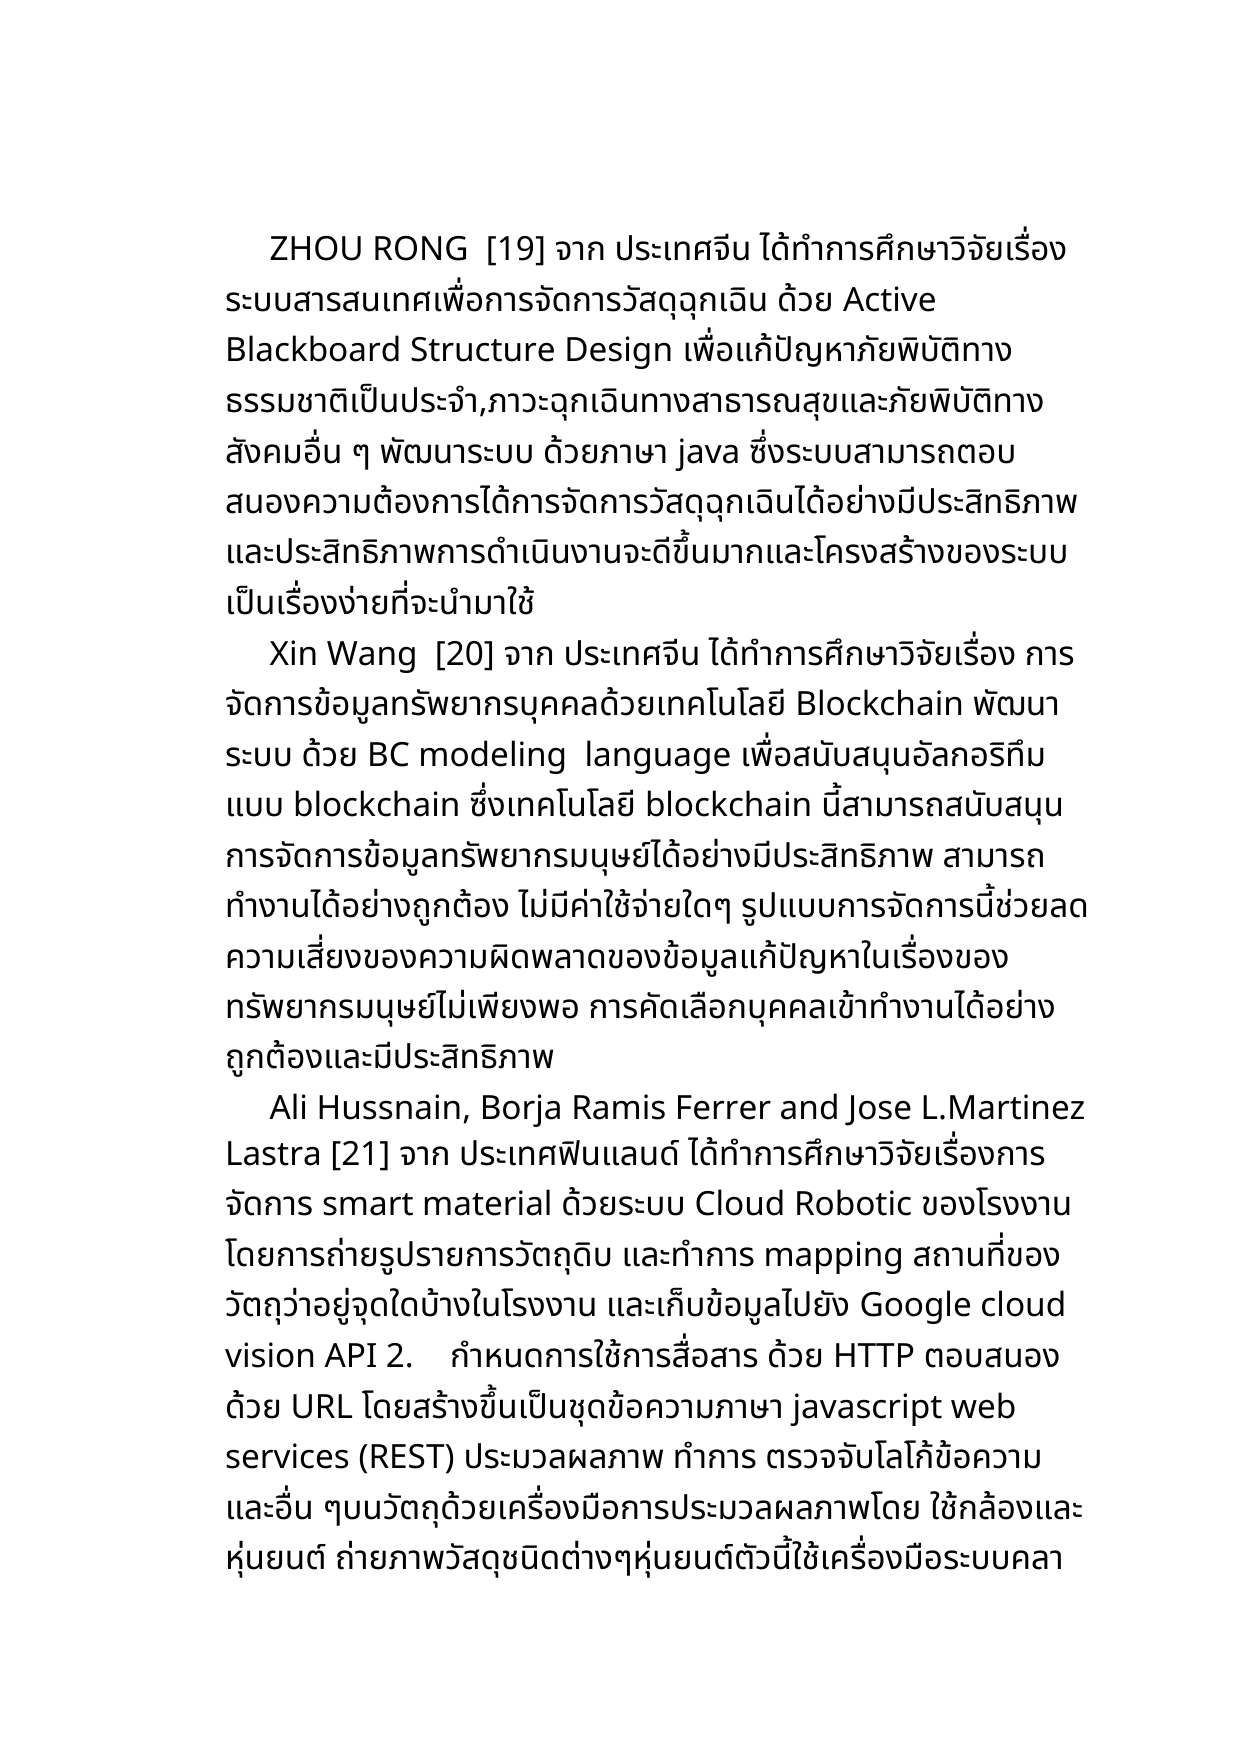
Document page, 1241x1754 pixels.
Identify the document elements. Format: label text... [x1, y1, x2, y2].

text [225, 1084, 1090, 1584]
text Xin Wang [20] จาก ประเทศจีน ได้ทำการศึกษาวิจัยเรื่อง การจัดการข้อมูลทรัพยากรบุคคลด้วยเทคโนโลยี Blockchain พัฒนาระบบ ด้วย BC modeling language เพื่อสนับสนุนอัลกอริทึมแบบ blockchain ซึ่งเทคโนโลยี blockchain นี้สามารถสนับสนุนการจัดการข้อมูลทรัพยากรมนุษย์ได้อย่างมีประสิทธิภาพ สามารถทำงานได้อย่างถูกต้อง ไม่มีค่าใช้จ่ายใดๆ รูปแบบการจัดการนี้ช่วยลดความเสี่ยงของความผิดพลาดของข้อมูลแก้ปัญหาในเรื่องของทรัพยากรมนุษย์ไม่เพียงพอ การคัดเลือกบุคคลเข้าทำงานได้อย่างถูกต้องและมีประสิทธิภาพ [225, 629, 1090, 1084]
text ZHOU RONG [19] จาก ประเทศจีน ได้ทำการศึกษาวิจัยเรื่อง ระบบสารสนเทศเพื่อการจัดการวัสดุฉุกเฉิน ด้วย Active Blackboard Structure Design เพื่อแก้ปัญหาภัยพิบัติทางธรรมชาติเป็นประจำ,ภาวะฉุกเฉินทางสาธารณสุขและภัยพิบัติทางสังคมอื่น ๆ พัฒนาระบบ ด้วยภาษา java ซึ่งระบบสามารถตอบสนองความต้องการได้การจัดการวัสดุฉุกเฉินได้อย่างมีประสิทธิภาพและประสิทธิภาพการดำเนินงานจะดีขึ้นมากและโครงสร้างของระบบเป็นเรื่องง่ายที่จะนำมาใช้ [225, 225, 1090, 629]
